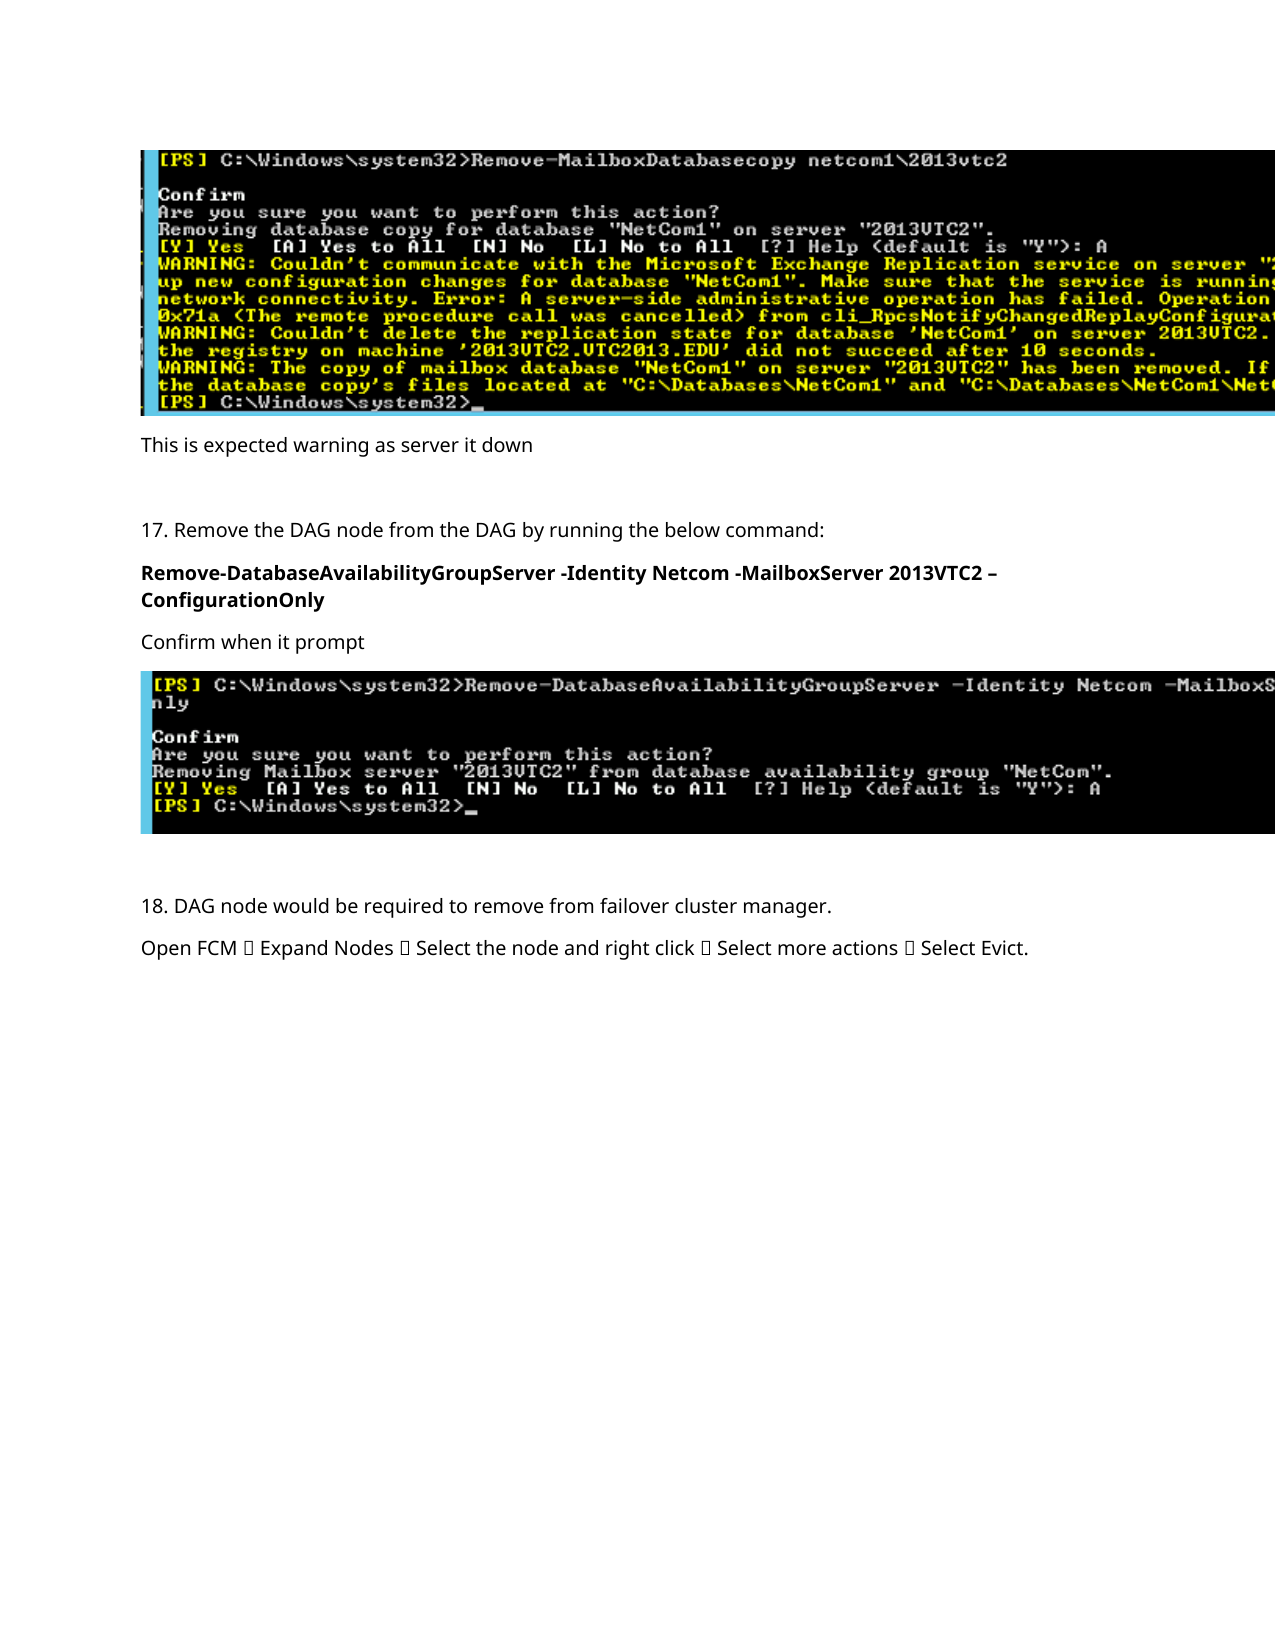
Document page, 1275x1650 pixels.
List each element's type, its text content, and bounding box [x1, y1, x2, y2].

text 18. DAG node would be required to remove from failover cluster manager. [141, 892, 1125, 919]
picture [140, 150, 1275, 416]
text 17. Remove the DAG node from the DAG by running the below command: [141, 516, 1125, 543]
text Open FCM  Expand Nodes  Select the node and right click  Select more actions  Select Evict. [141, 934, 1125, 962]
text Remove-DatabaseAvailabilityGroupServer -Identity Netcom -MailboxServer 2013VTC2 –ConfigurationOnly [141, 559, 1125, 613]
text Confirm when it prompt [141, 629, 1125, 656]
text This is expected warning as server it down [141, 431, 1125, 458]
picture [140, 671, 1275, 834]
